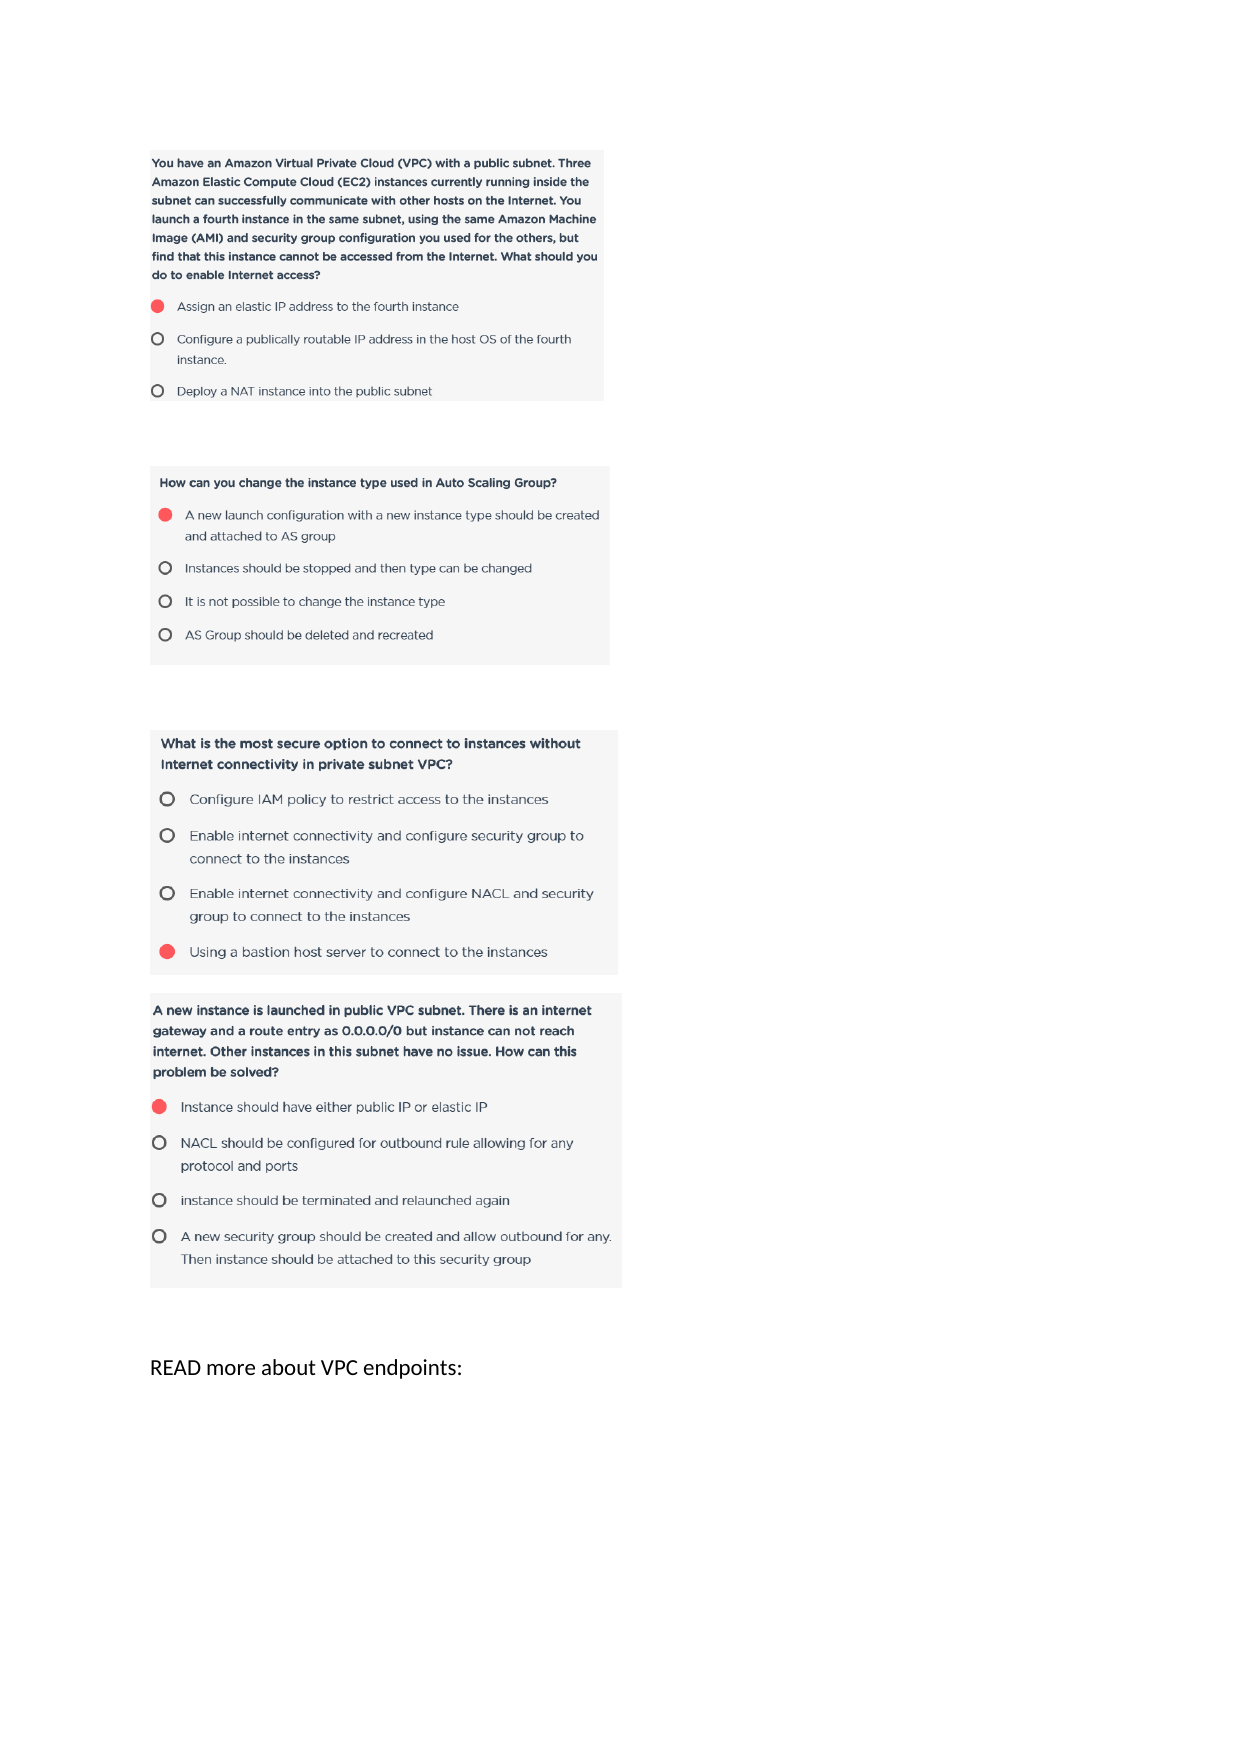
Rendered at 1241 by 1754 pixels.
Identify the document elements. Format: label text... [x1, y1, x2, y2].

text READ more about VPC endpoints: [150, 1353, 1090, 1381]
picture [150, 466, 610, 665]
picture [150, 993, 623, 1288]
picture [150, 730, 619, 975]
picture [150, 150, 604, 401]
